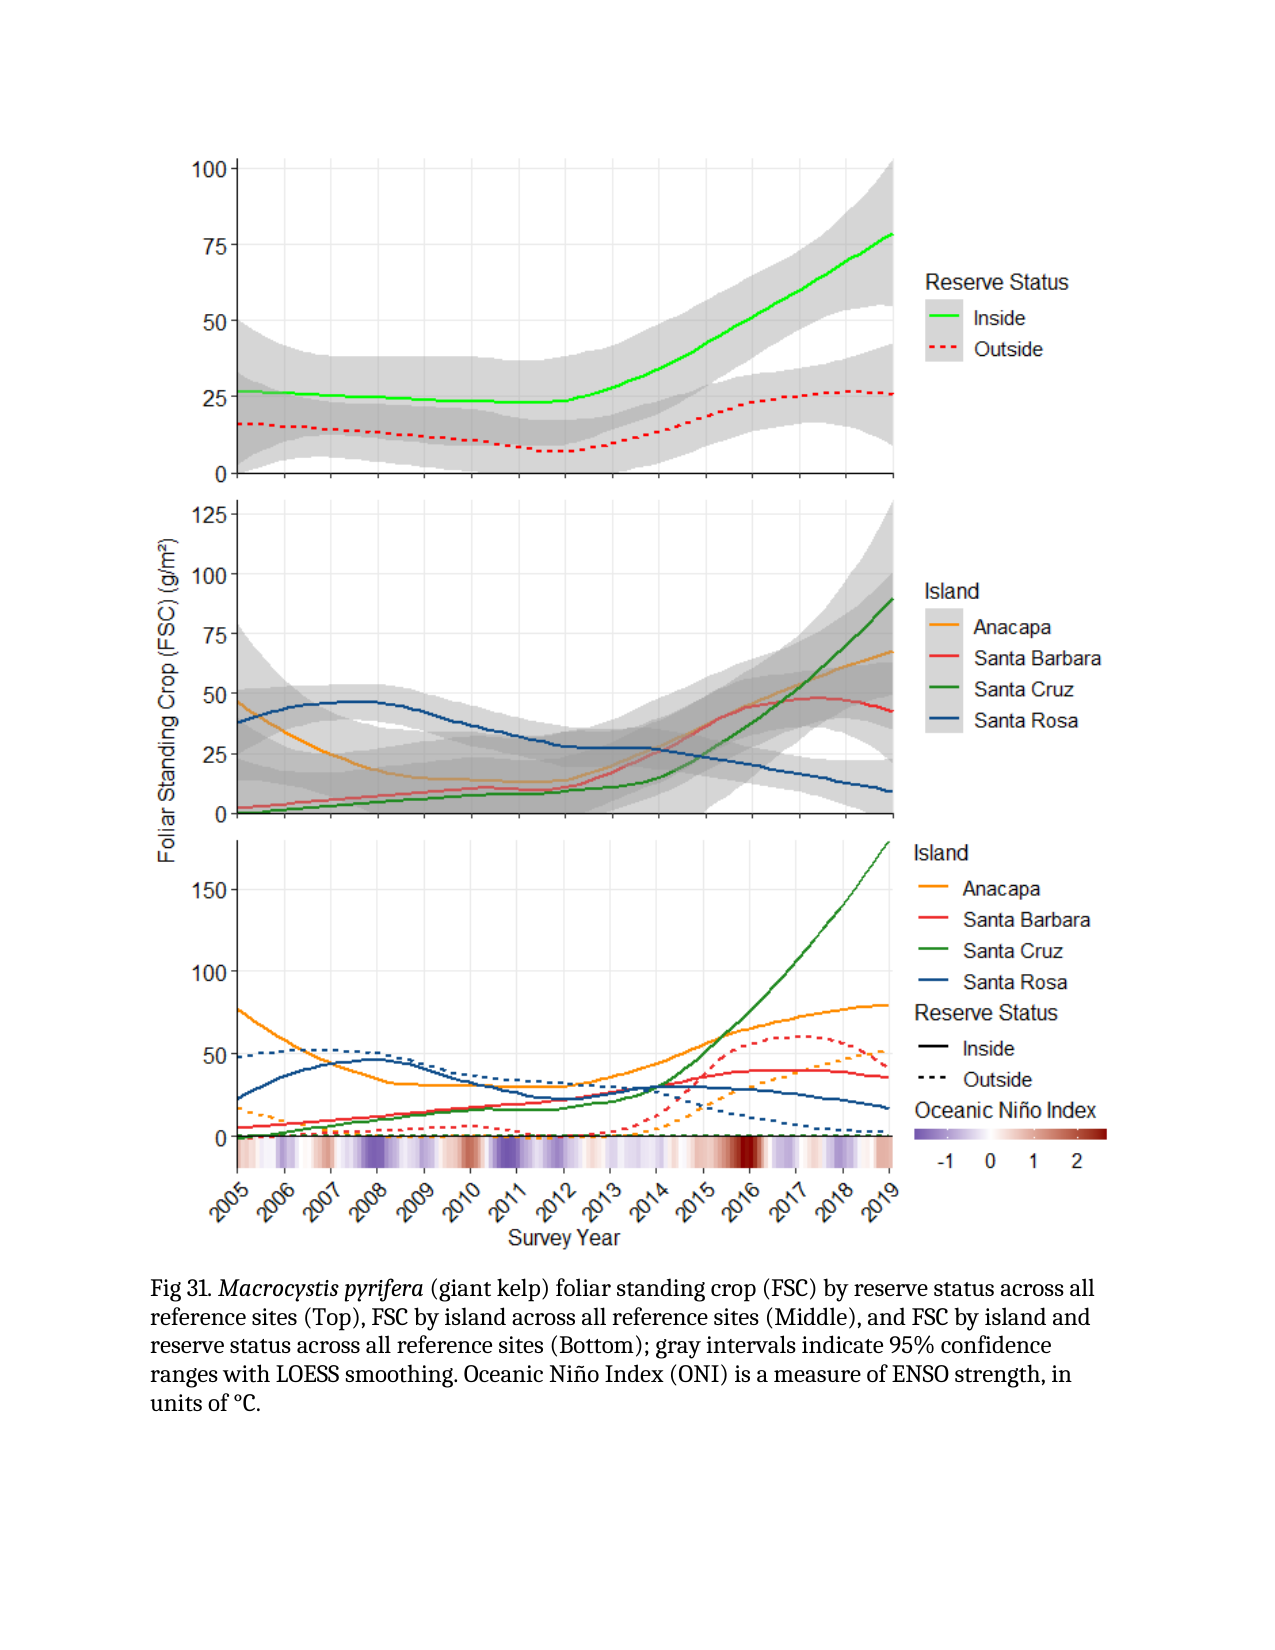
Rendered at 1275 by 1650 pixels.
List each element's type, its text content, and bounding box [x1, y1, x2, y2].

text Fig 31. Macrocystis pyrifera (giant kelp) foliar standing crop (FSC) by reserve status across all reference sites (Top), FSC by island across all reference sites (Middle), and FSC by island and reserve status across all reference sites (Bottom); gray intervals indicate 95% confidence ranges with LOESS smoothing. Oceanic Niño Index (ONI) is a measure of ENSO strength, in units of °C. [150, 1274, 1125, 1417]
picture [150, 150, 1125, 1255]
